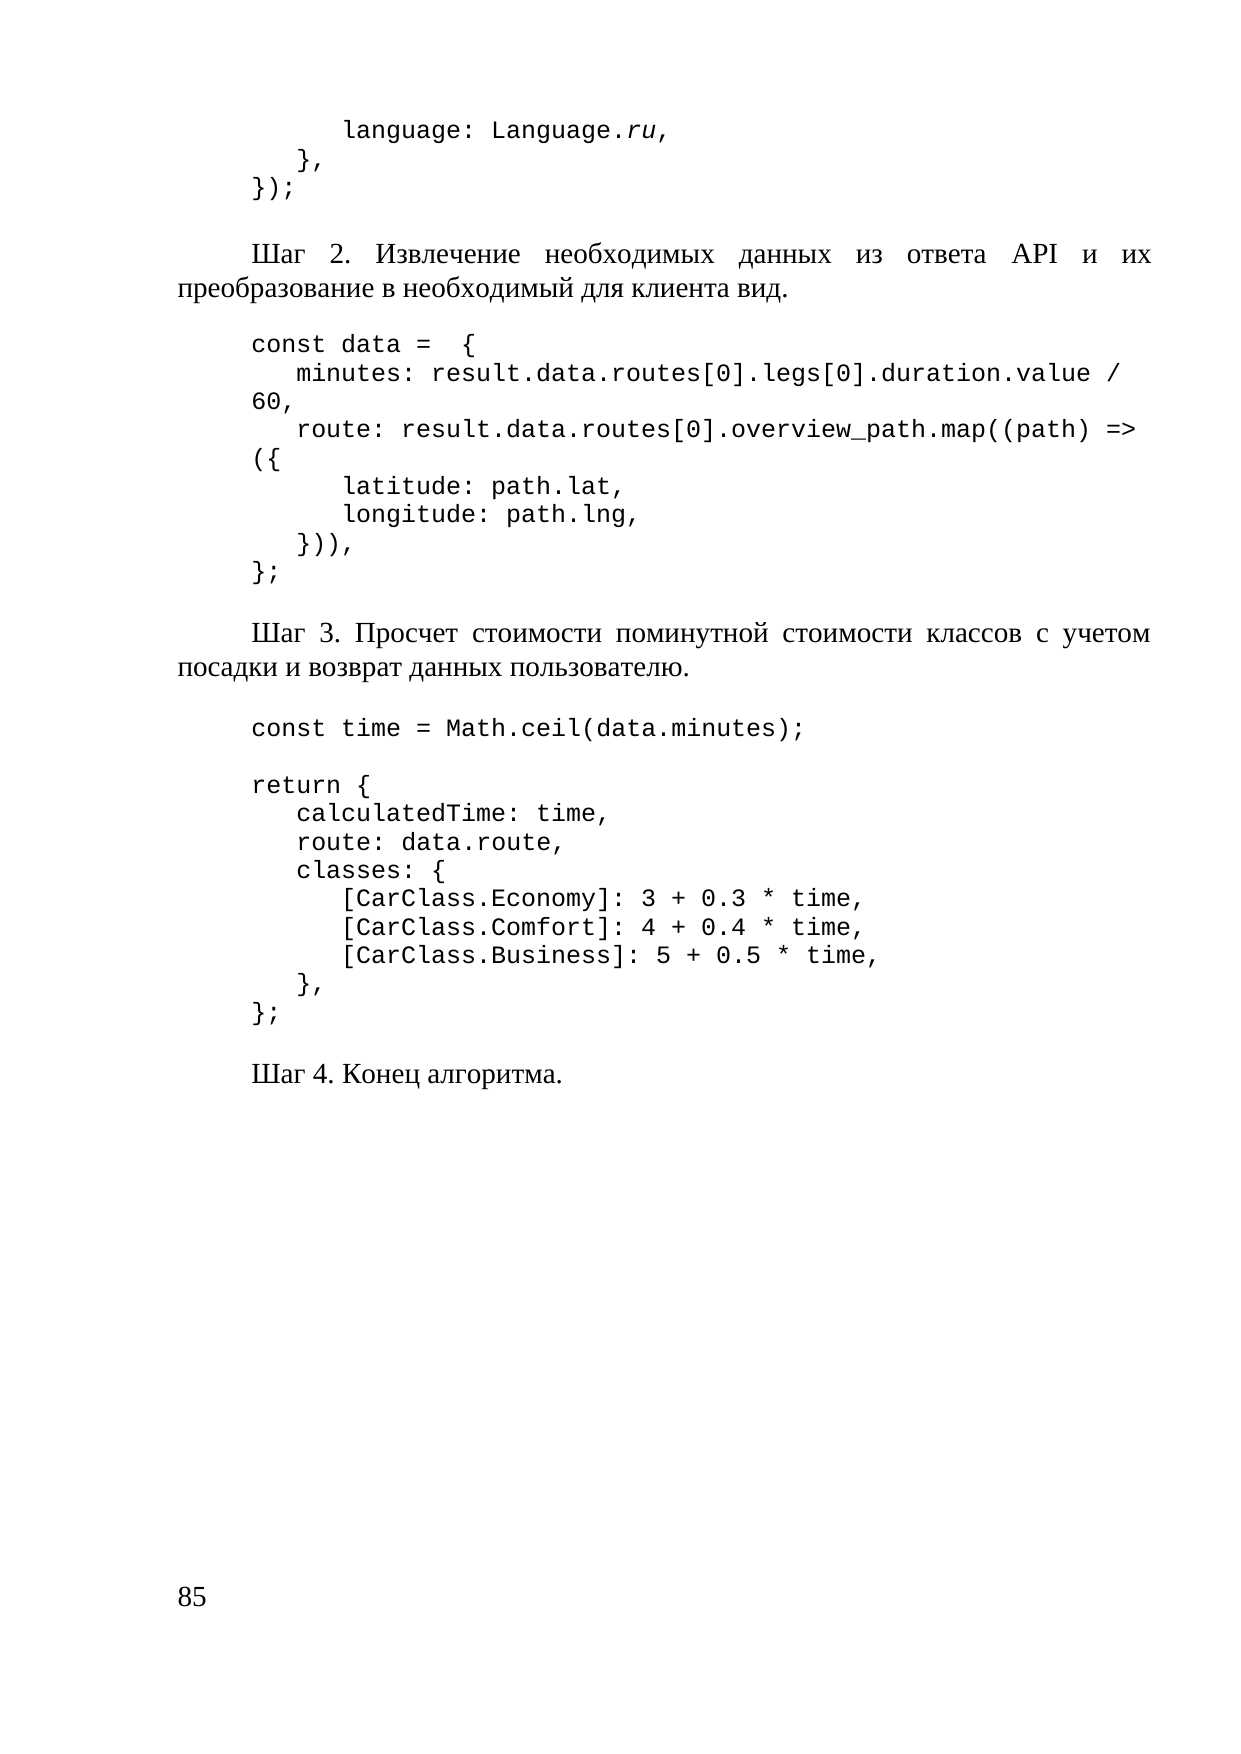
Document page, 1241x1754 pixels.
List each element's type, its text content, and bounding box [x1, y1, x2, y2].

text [251, 118, 1152, 203]
text Шаг 3. Просчет стоимости поминутной стоимости классов с учетом посадки и возврат данных пользователю. [177, 615, 1152, 682]
text Шаг 2. Извлечение необходимых данных из ответа API и их преобразование в необходимый для клиента вид. [177, 237, 1152, 304]
text Шаг 4. Конец алгоритма. [177, 1056, 1152, 1089]
text const data = { minutes: result.data.routes[0].legs[0].duration.value / 60, route: result.data.routes[0].overview_path.map((path) => ({ latitude: path.lat, longitude: path.lng, })), }; [251, 332, 1152, 587]
text const time = Math.ceil(data.minutes); return { calculatedTime: time, route: data.route, classes: { [CarClass.Economy]: 3 + 0.3 * time, [CarClass.Comfort]: 4 + 0.4 * time, [CarClass.Business]: 5 + 0.5 * time, }, }; [251, 716, 1152, 1028]
